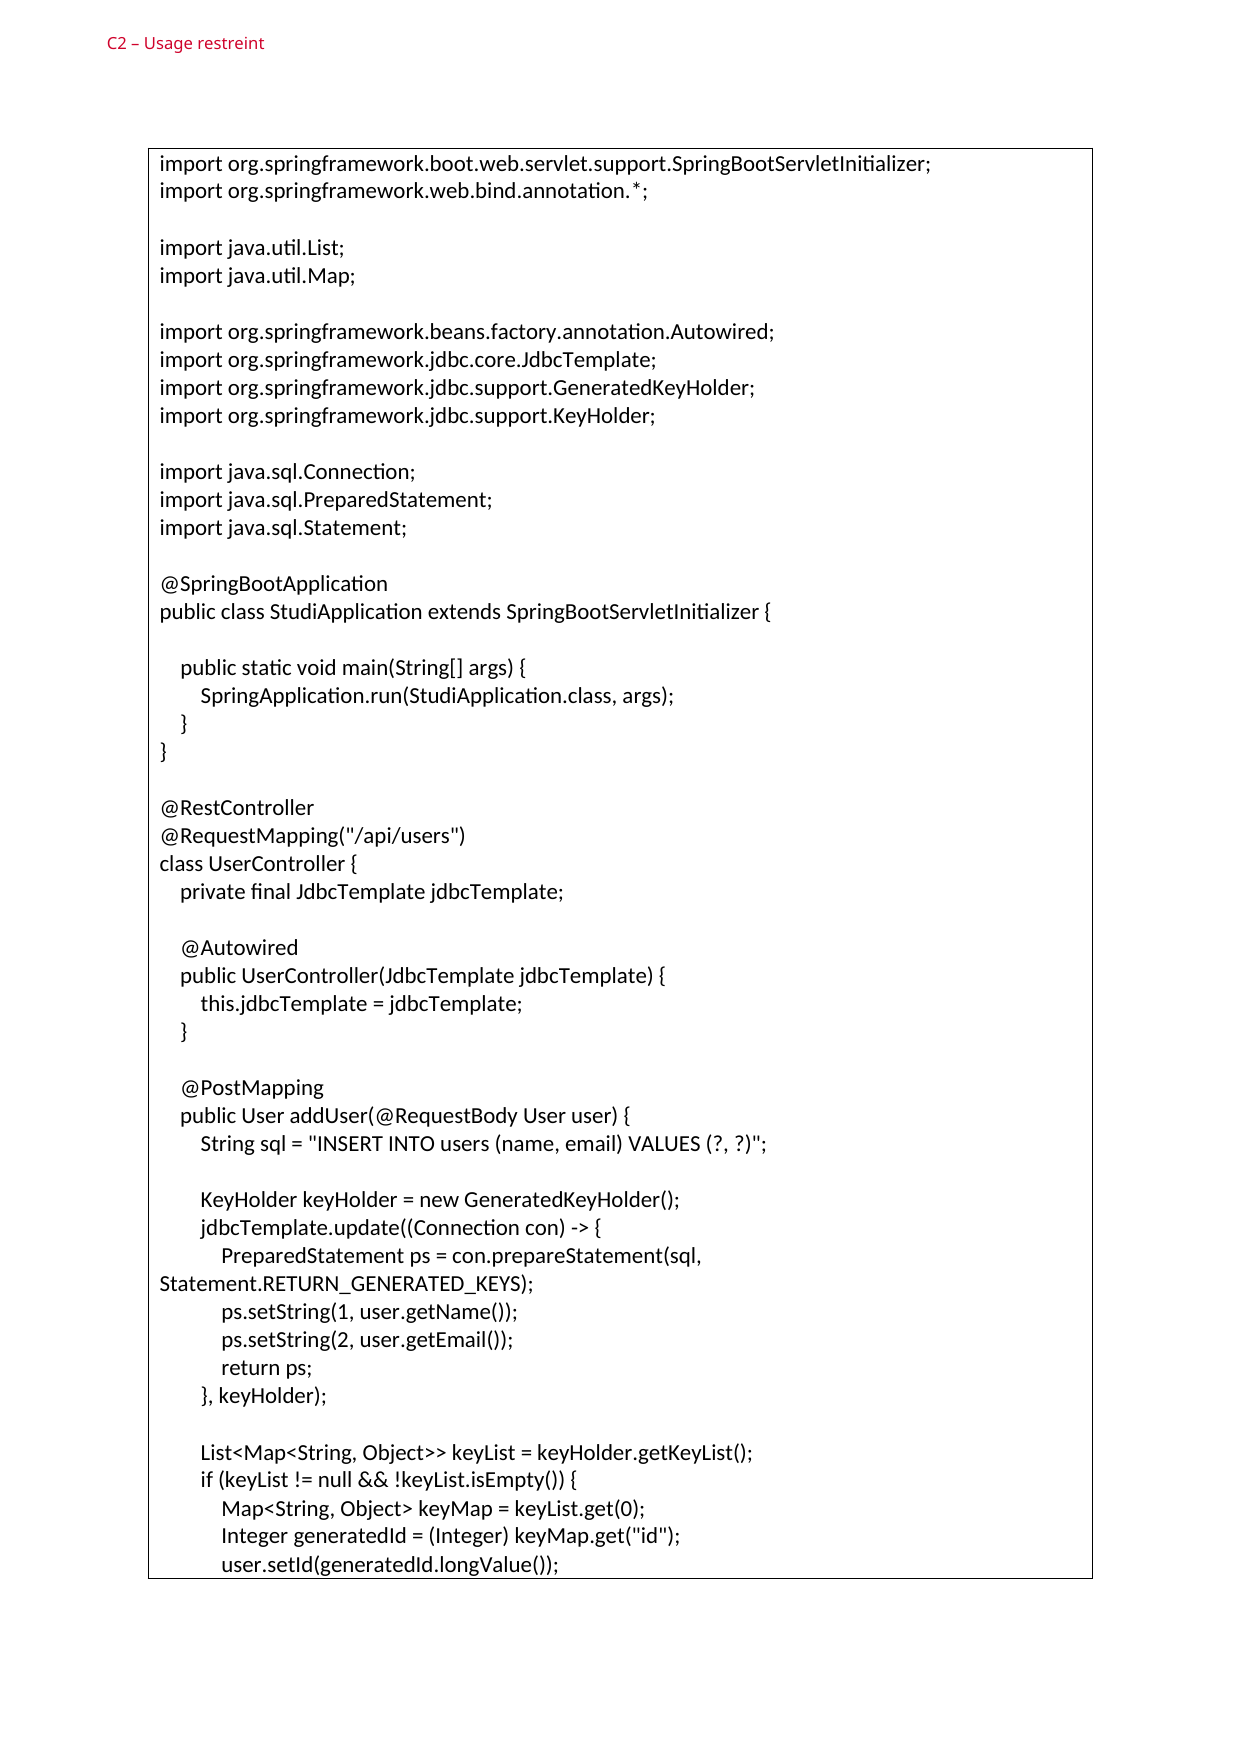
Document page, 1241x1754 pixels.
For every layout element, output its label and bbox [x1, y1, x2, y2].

table_header [149, 149, 1092, 1578]
